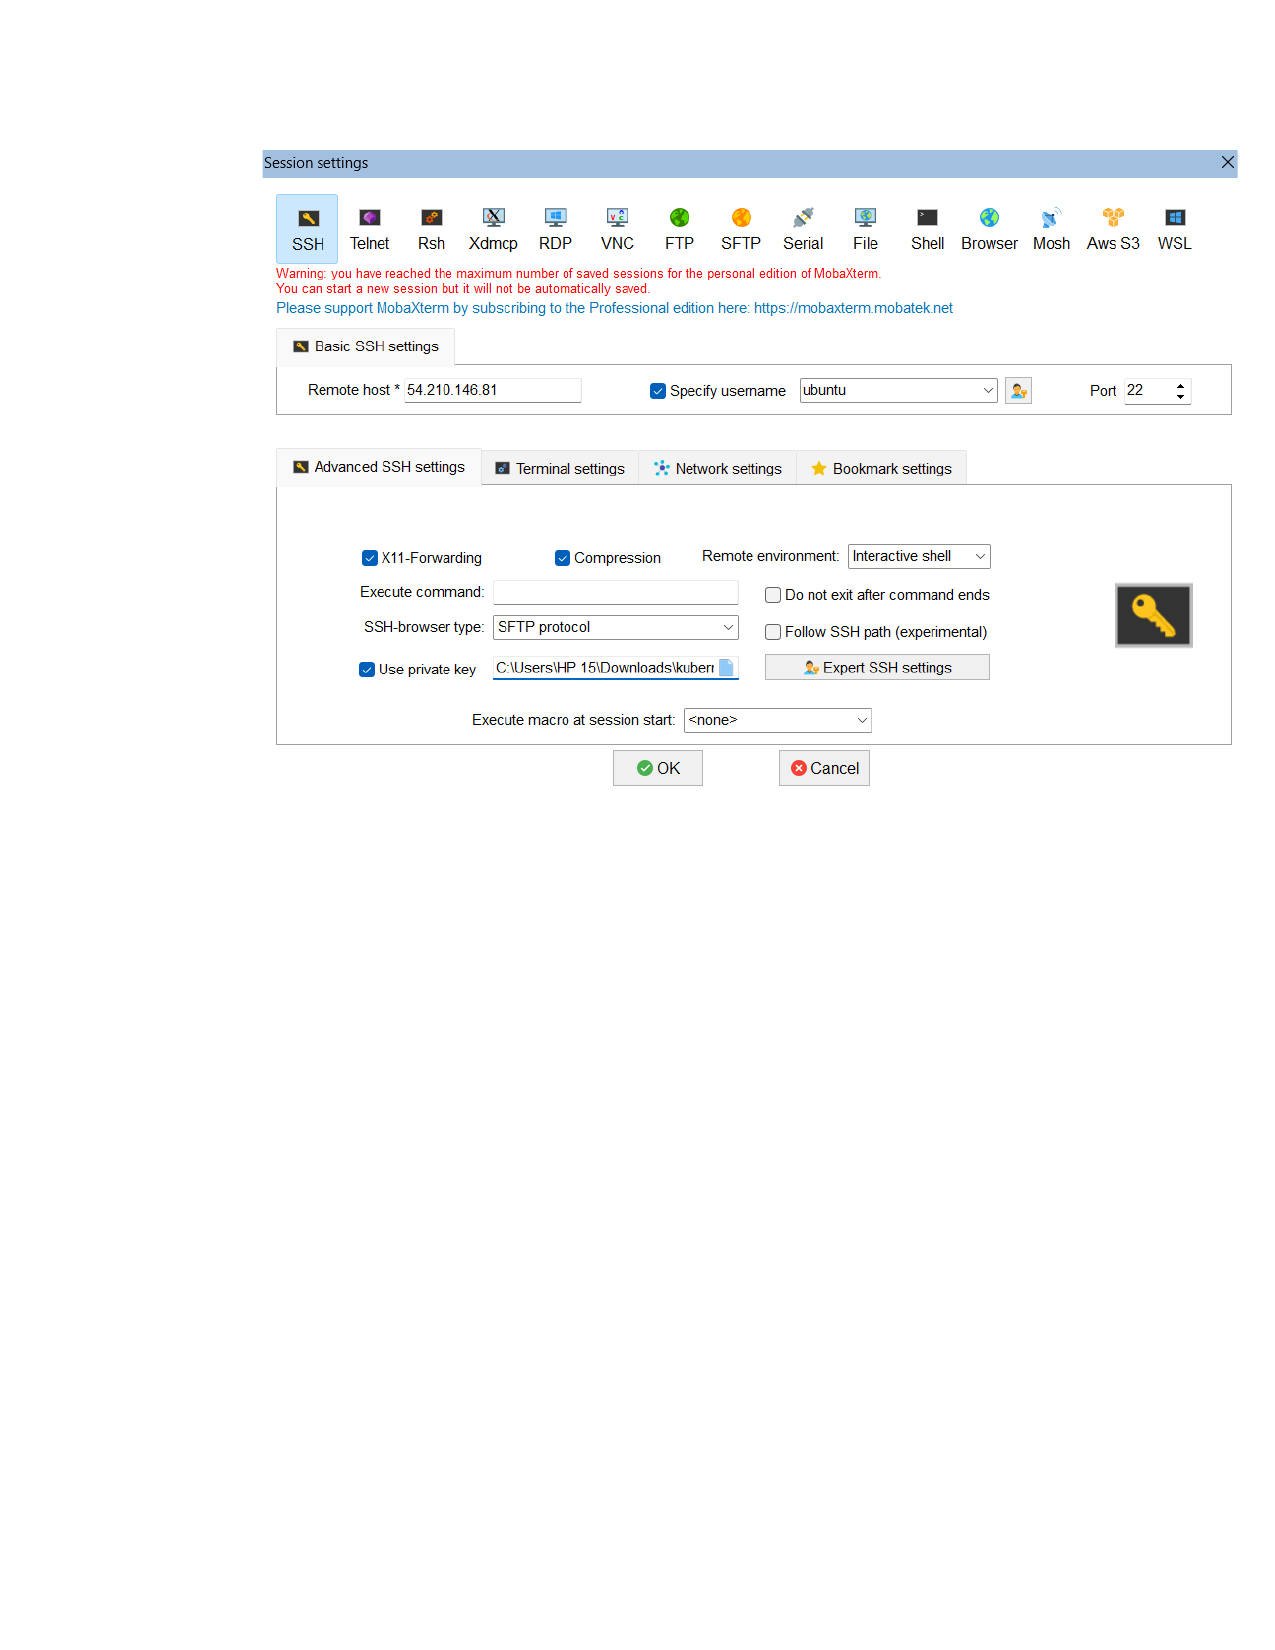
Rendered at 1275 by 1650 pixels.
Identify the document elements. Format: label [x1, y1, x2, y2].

picture [262, 150, 1238, 803]
